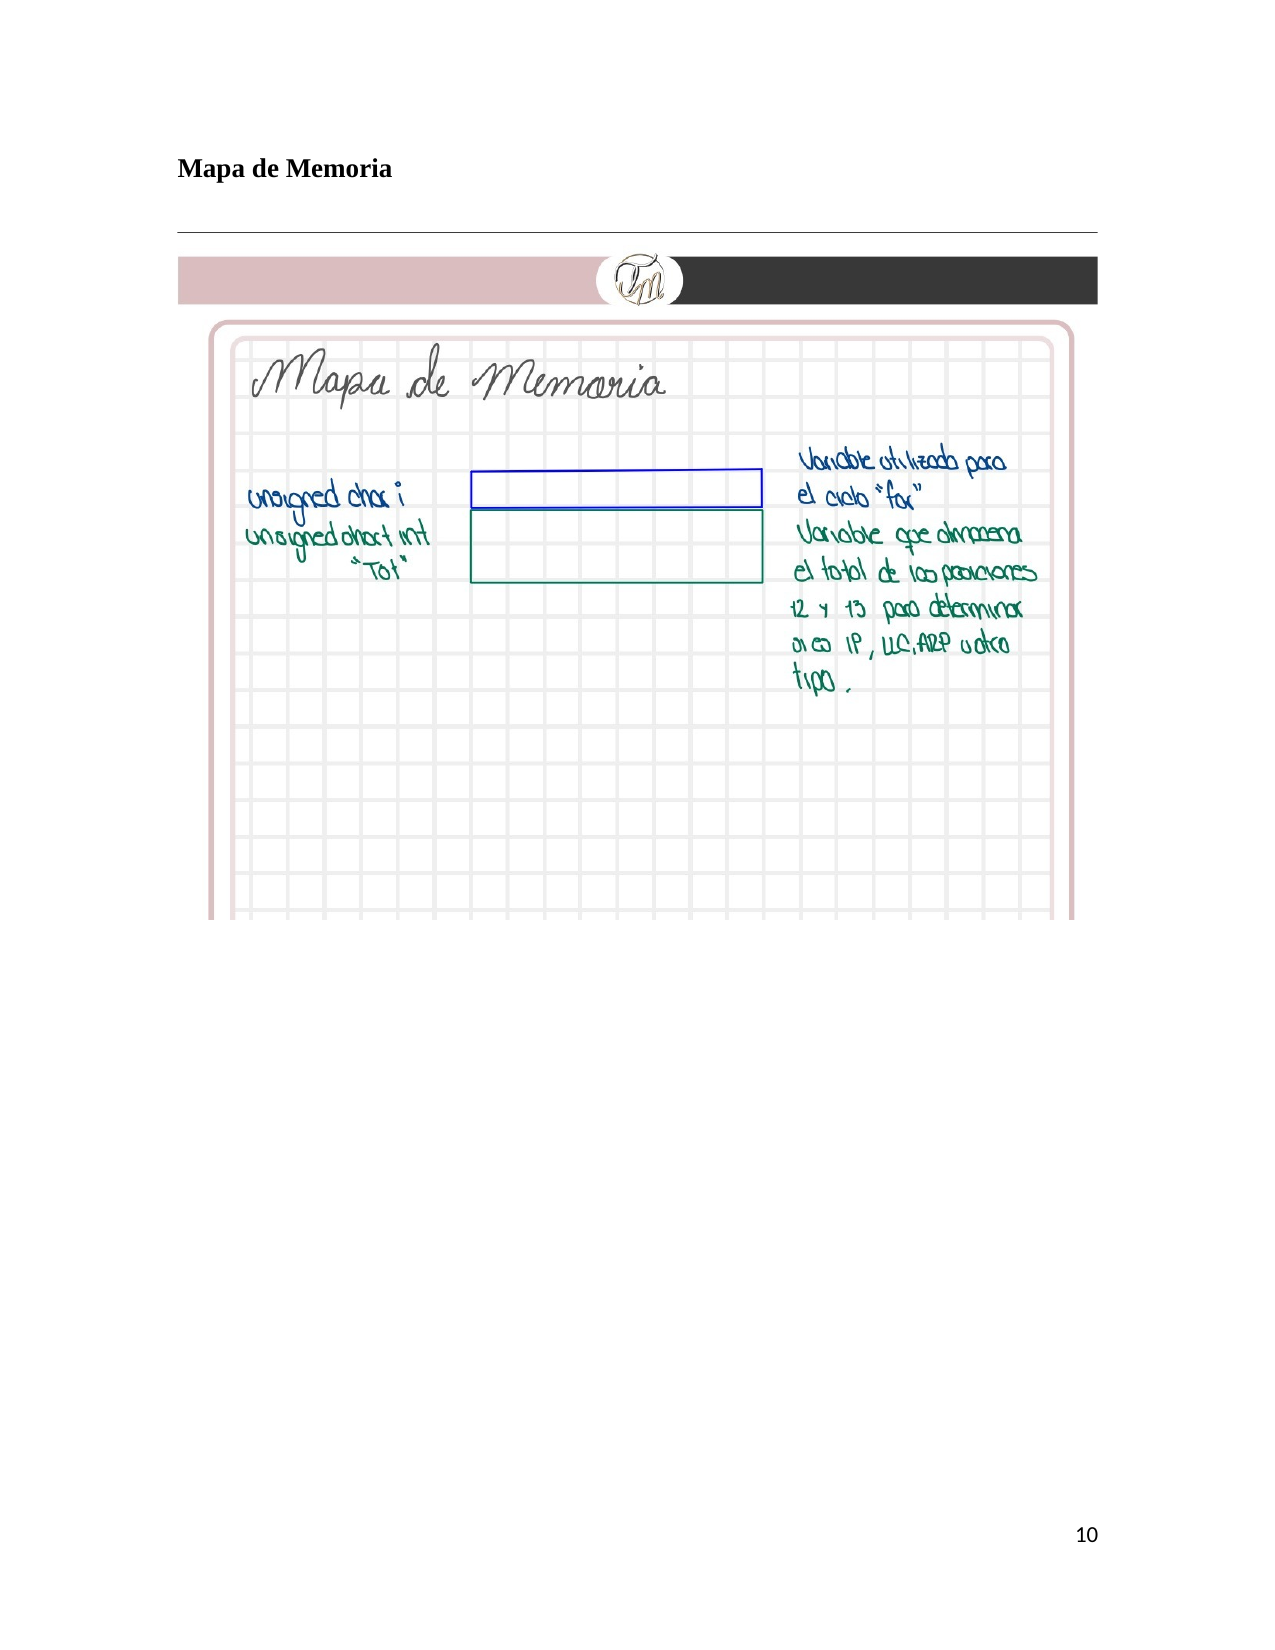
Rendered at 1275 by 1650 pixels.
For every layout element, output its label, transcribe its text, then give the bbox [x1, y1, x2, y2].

subtitle Mapa de Memoria [177, 152, 1098, 183]
picture [177, 232, 1098, 920]
